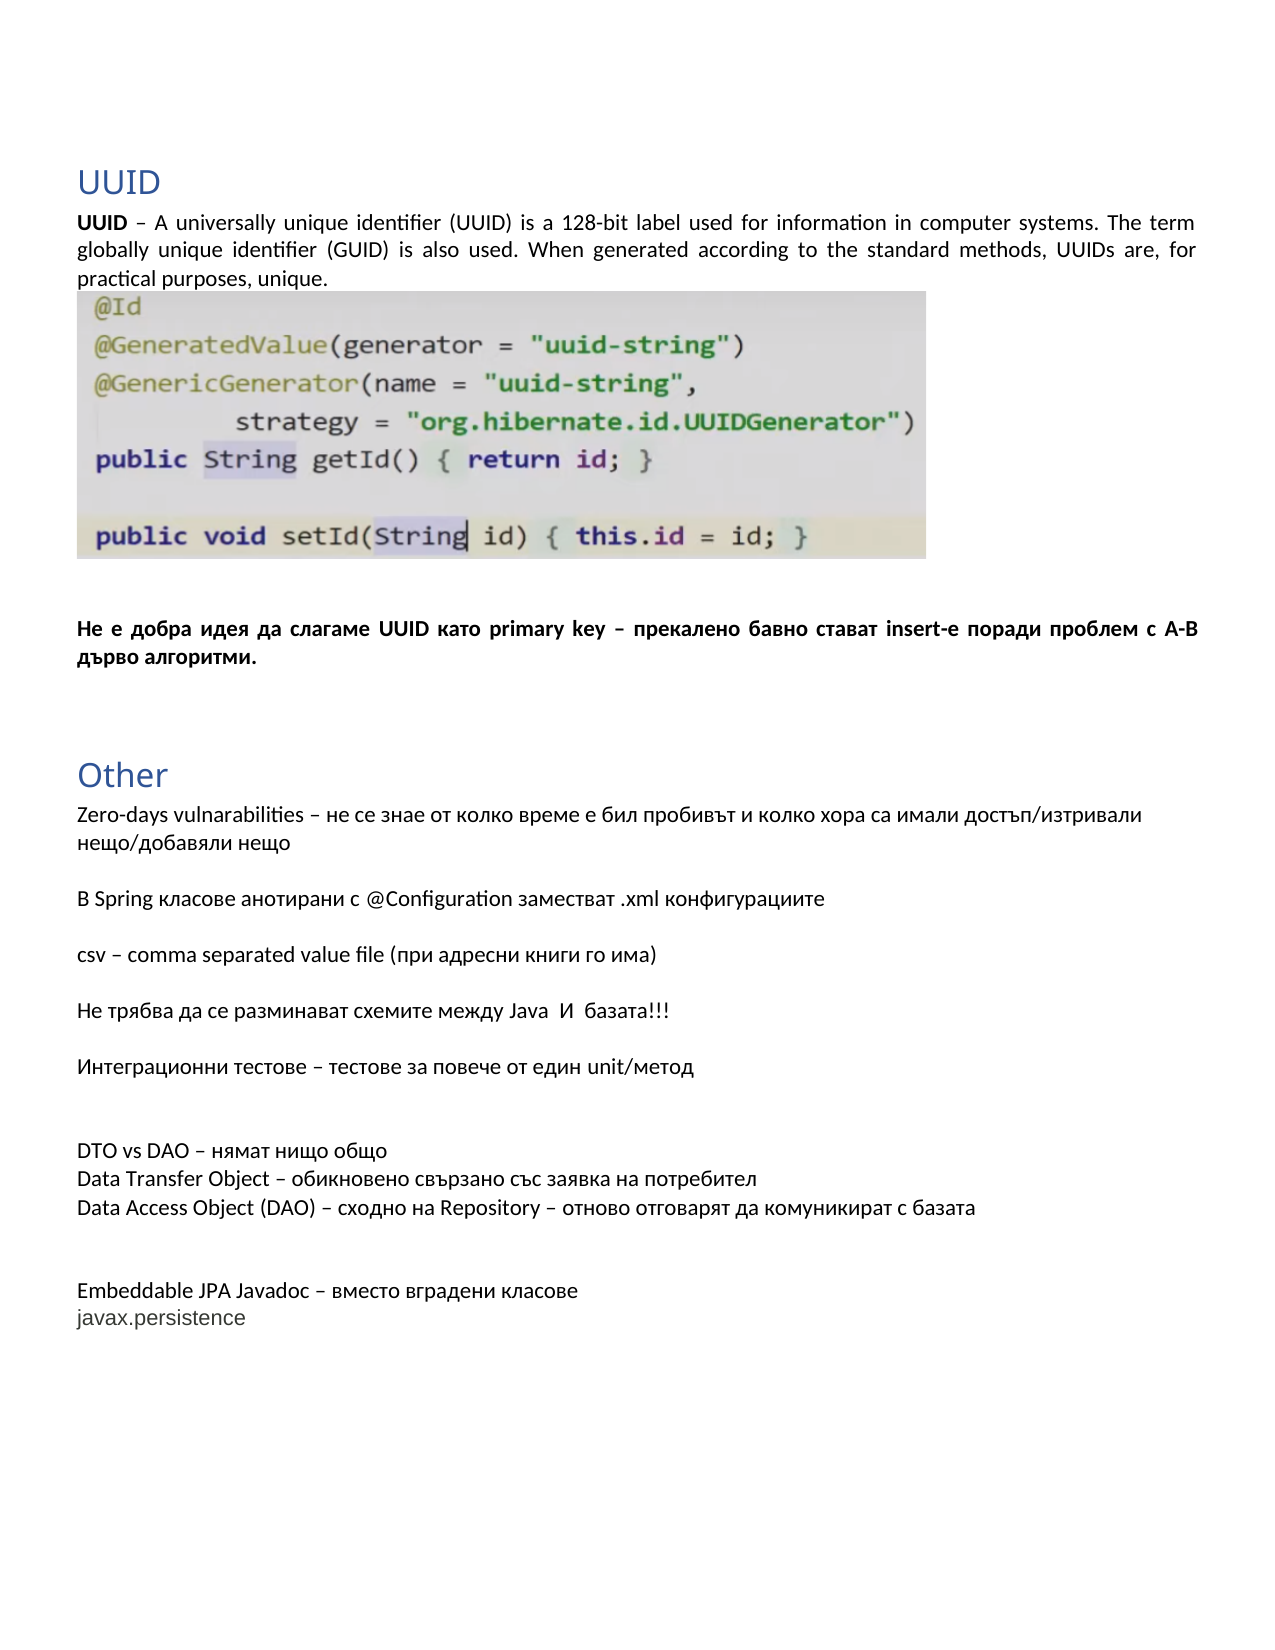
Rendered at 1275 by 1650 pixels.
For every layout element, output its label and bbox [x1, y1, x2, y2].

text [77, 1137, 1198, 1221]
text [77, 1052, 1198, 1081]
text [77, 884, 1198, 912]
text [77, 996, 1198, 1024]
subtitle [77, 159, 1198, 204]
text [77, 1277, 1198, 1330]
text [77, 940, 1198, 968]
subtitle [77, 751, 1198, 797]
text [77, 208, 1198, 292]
picture [76, 291, 927, 559]
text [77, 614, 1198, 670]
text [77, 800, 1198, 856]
